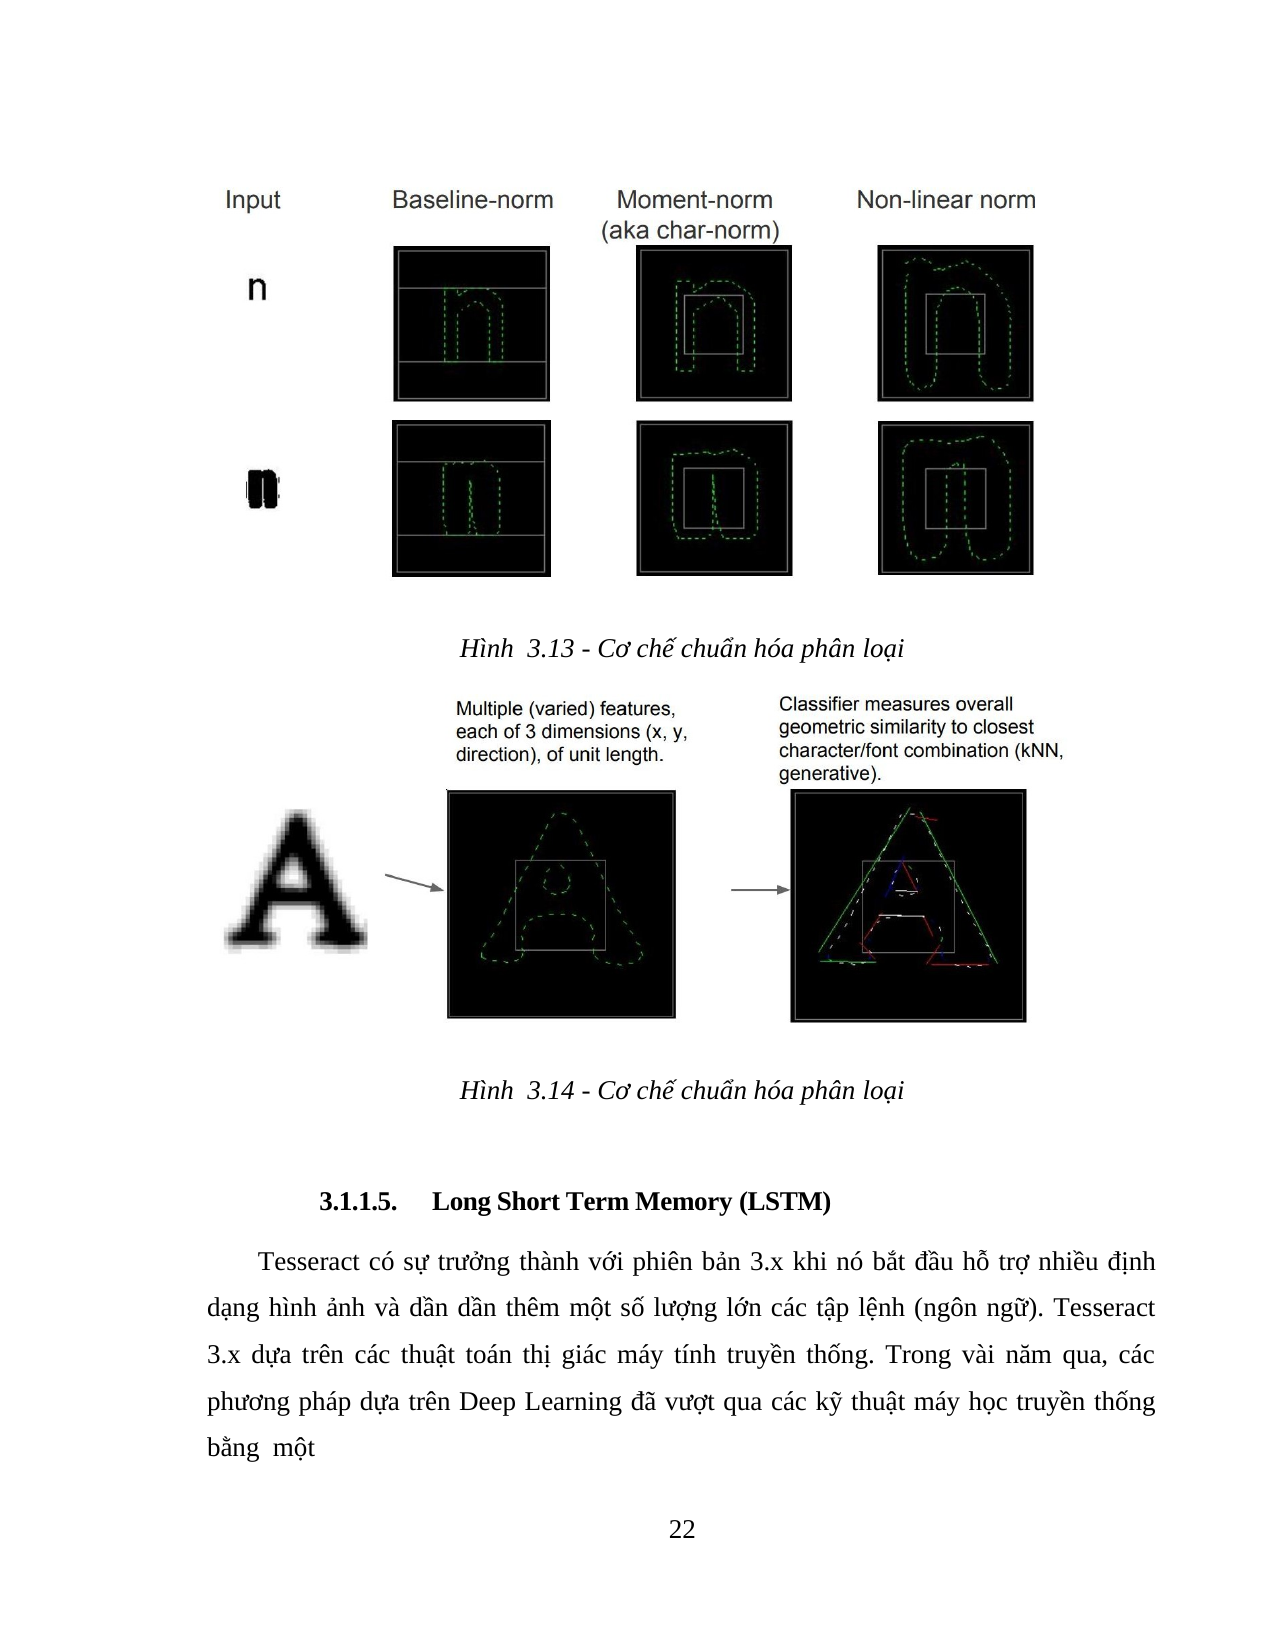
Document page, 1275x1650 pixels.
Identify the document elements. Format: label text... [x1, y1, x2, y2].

text Hình 3.13 - Cơ chế chuẩn hóa phân loại [412, 632, 952, 664]
picture [218, 187, 1036, 581]
text Tesseract có sự trưởng thành với phiên bản 3.x khi nó bắt đầu hỗ trợ nhiều định dạng hình ảnh và dần dần thêm một số lượng lớn các tập lệnh (ngôn ngữ). Tesseract 3.x dựa trên các thuật toán thị giác máy tính truyền thống. Trong vài năm qua, các phương pháp dựa trên Deep Learning đã vượt qua các kỹ thuật máy học truyền thống bằng một [207, 1245, 1157, 1463]
subtitle Long Short Term Memory (LSTM) [319, 1186, 1219, 1217]
text Hình 3.14 - Cơ chế chuẩn hóa phân loại [412, 1074, 952, 1105]
picture [219, 694, 1068, 1023]
